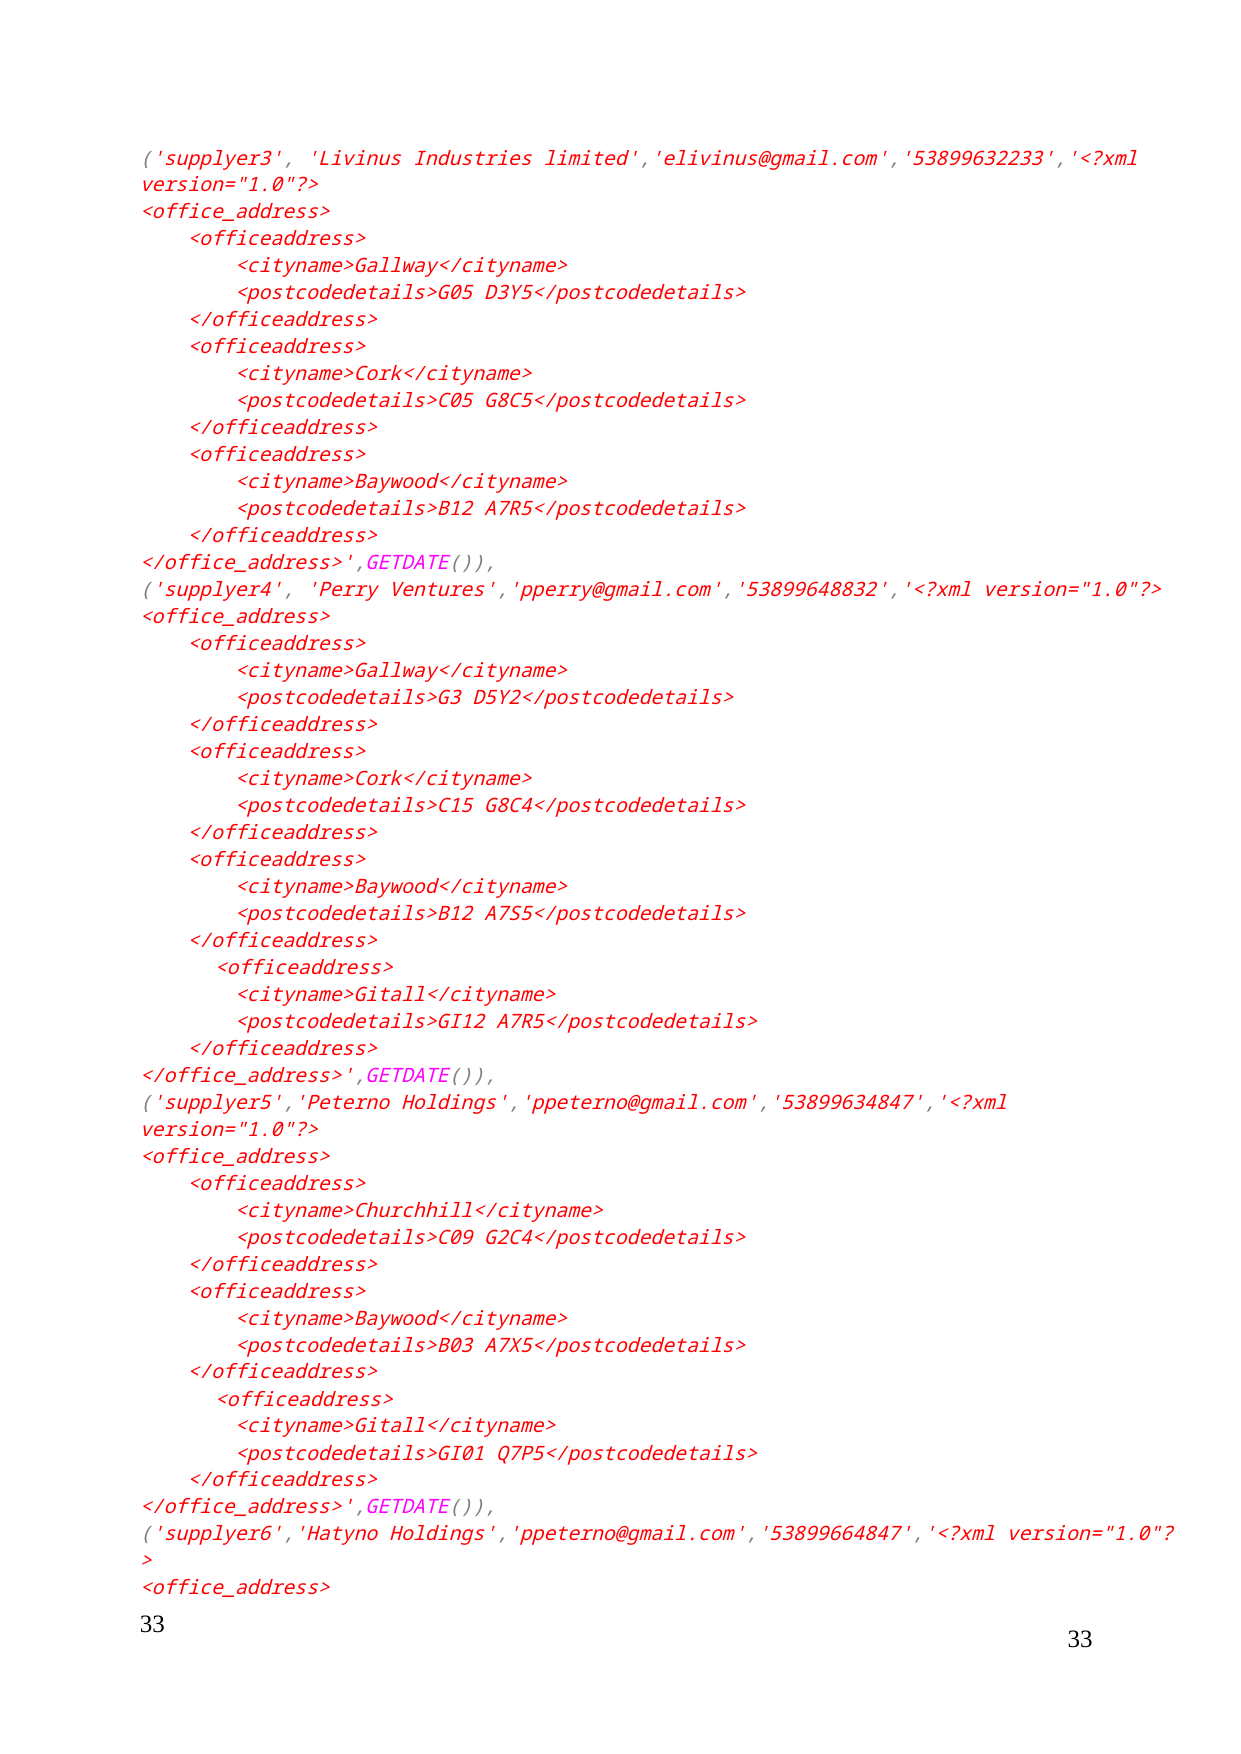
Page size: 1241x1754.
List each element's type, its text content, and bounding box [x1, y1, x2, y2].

text <postcodedetails>B12 A7R5</postcodedetails> [139, 494, 1176, 521]
text <postcodedetails>B03 A7X5</postcodedetails> [139, 1331, 1176, 1358]
text </officeaddress> [139, 1250, 1176, 1277]
text <officeaddress> [139, 1277, 1176, 1304]
text <officeaddress> [139, 441, 1176, 467]
text </officeaddress> [139, 818, 1176, 845]
text <postcodedetails>C09 G2C4</postcodedetails> [139, 1223, 1176, 1250]
text <officeaddress> [139, 1385, 1176, 1412]
text <cityname>Cork</cityname> [139, 359, 1176, 387]
text <officeaddress> [139, 333, 1176, 359]
text <officeaddress> [139, 953, 1176, 980]
text <cityname>Gitall</cityname> [139, 980, 1176, 1007]
text <postcodedetails>B12 A7S5</postcodedetails> [139, 899, 1176, 926]
text </office_address>',GETDATE()), [139, 548, 1176, 575]
text <officeaddress> [139, 737, 1176, 764]
text ('supplyer5','Peterno Holdings','ppeterno@gmail.com','53899634847','<?xml version="1.0"?> [139, 1088, 1176, 1142]
text <cityname>Gallway</cityname> [139, 252, 1176, 279]
text <postcodedetails>G05 D3Y5</postcodedetails> [139, 279, 1176, 306]
text </officeaddress> [139, 710, 1176, 737]
text <cityname>Baywood</cityname> [139, 1304, 1176, 1331]
text <officeaddress> [139, 845, 1176, 872]
text <postcodedetails>G3 D5Y2</postcodedetails> [139, 683, 1176, 710]
text <cityname>Baywood</cityname> [139, 467, 1176, 494]
text <cityname>Churchhill</cityname> [139, 1196, 1176, 1223]
text <cityname>Baywood</cityname> [139, 872, 1176, 899]
text <postcodedetails>C05 G8C5</postcodedetails> [139, 387, 1176, 413]
text </officeaddress> [139, 521, 1176, 548]
text </office_address>',GETDATE()), [139, 1061, 1176, 1088]
text <office_address> [139, 198, 1176, 225]
text <officeaddress> [139, 225, 1176, 252]
text </officeaddress> [139, 306, 1176, 333]
text </officeaddress> [139, 1034, 1176, 1061]
text </officeaddress> [139, 926, 1176, 953]
text </office_address>',GETDATE()), [139, 1493, 1176, 1520]
text <cityname>Gallway</cityname> [139, 656, 1176, 683]
text ('supplyer4', 'Perry Ventures','pperry@gmail.com','53899648832','<?xml version="1.0"?> [139, 575, 1176, 602]
text </officeaddress> [139, 1466, 1176, 1493]
text <office_address> [139, 1142, 1176, 1169]
text ('supplyer6','Hatyno Holdings','ppeterno@gmail.com','53899664847','<?xml version="1.0"?> [139, 1520, 1176, 1574]
text </officeaddress> [139, 1358, 1176, 1385]
text <office_address> [139, 602, 1176, 629]
text <officeaddress> [139, 629, 1176, 656]
text <cityname>Cork</cityname> [139, 764, 1176, 791]
text <office_address> [139, 1574, 1176, 1601]
text <postcodedetails>GI12 A7R5</postcodedetails> [139, 1007, 1176, 1034]
text <officeaddress> [139, 1169, 1176, 1196]
text </officeaddress> [139, 413, 1176, 441]
text <cityname>Gitall</cityname> [139, 1412, 1176, 1439]
text <postcodedetails>C15 G8C4</postcodedetails> [139, 791, 1176, 818]
text ('supplyer3', 'Livinus Industries limited','elivinus@gmail.com','53899632233','<?xml version="1.0"?> [139, 144, 1176, 198]
text <postcodedetails>GI01 Q7P5</postcodedetails> [139, 1439, 1176, 1466]
